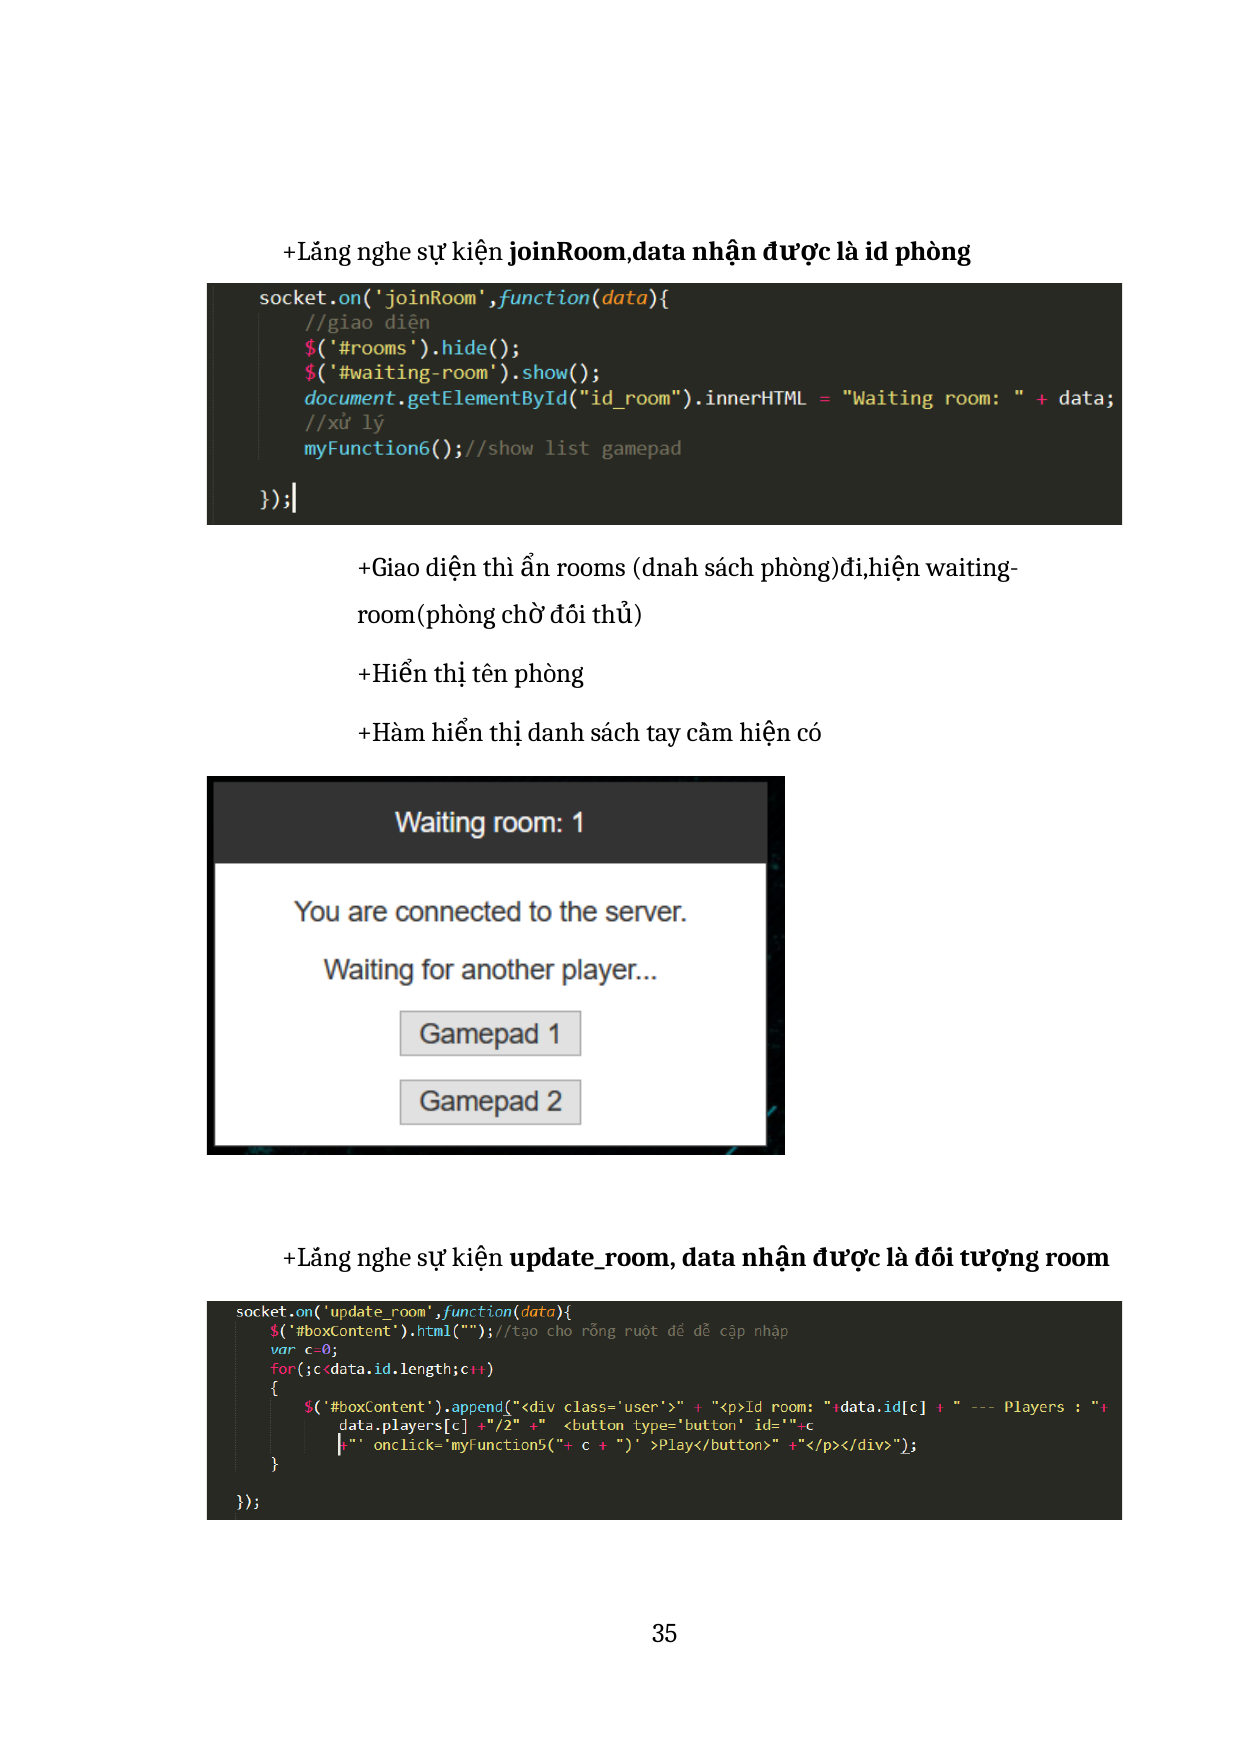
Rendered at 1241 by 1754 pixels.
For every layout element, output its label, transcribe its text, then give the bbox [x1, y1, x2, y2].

picture [206, 1301, 1123, 1520]
text +Lắng nghe sự kiện update_room, data nhận được là đối tượng room [207, 1242, 1122, 1273]
picture [206, 283, 1123, 525]
text +Lắng nghe sự kiện joinRoom,data nhận được là id phòng [207, 236, 1122, 283]
text +Hàm hiển thị danh sách tay cầm hiện có [207, 717, 1122, 748]
text +Hiển thị tên phòng [207, 658, 1122, 689]
text +Giao diện thì ẩn rooms (dnah sách phòng)đi,hiện waiting-room(phòng chờ đối thủ) [357, 552, 1122, 630]
picture [206, 776, 785, 1155]
